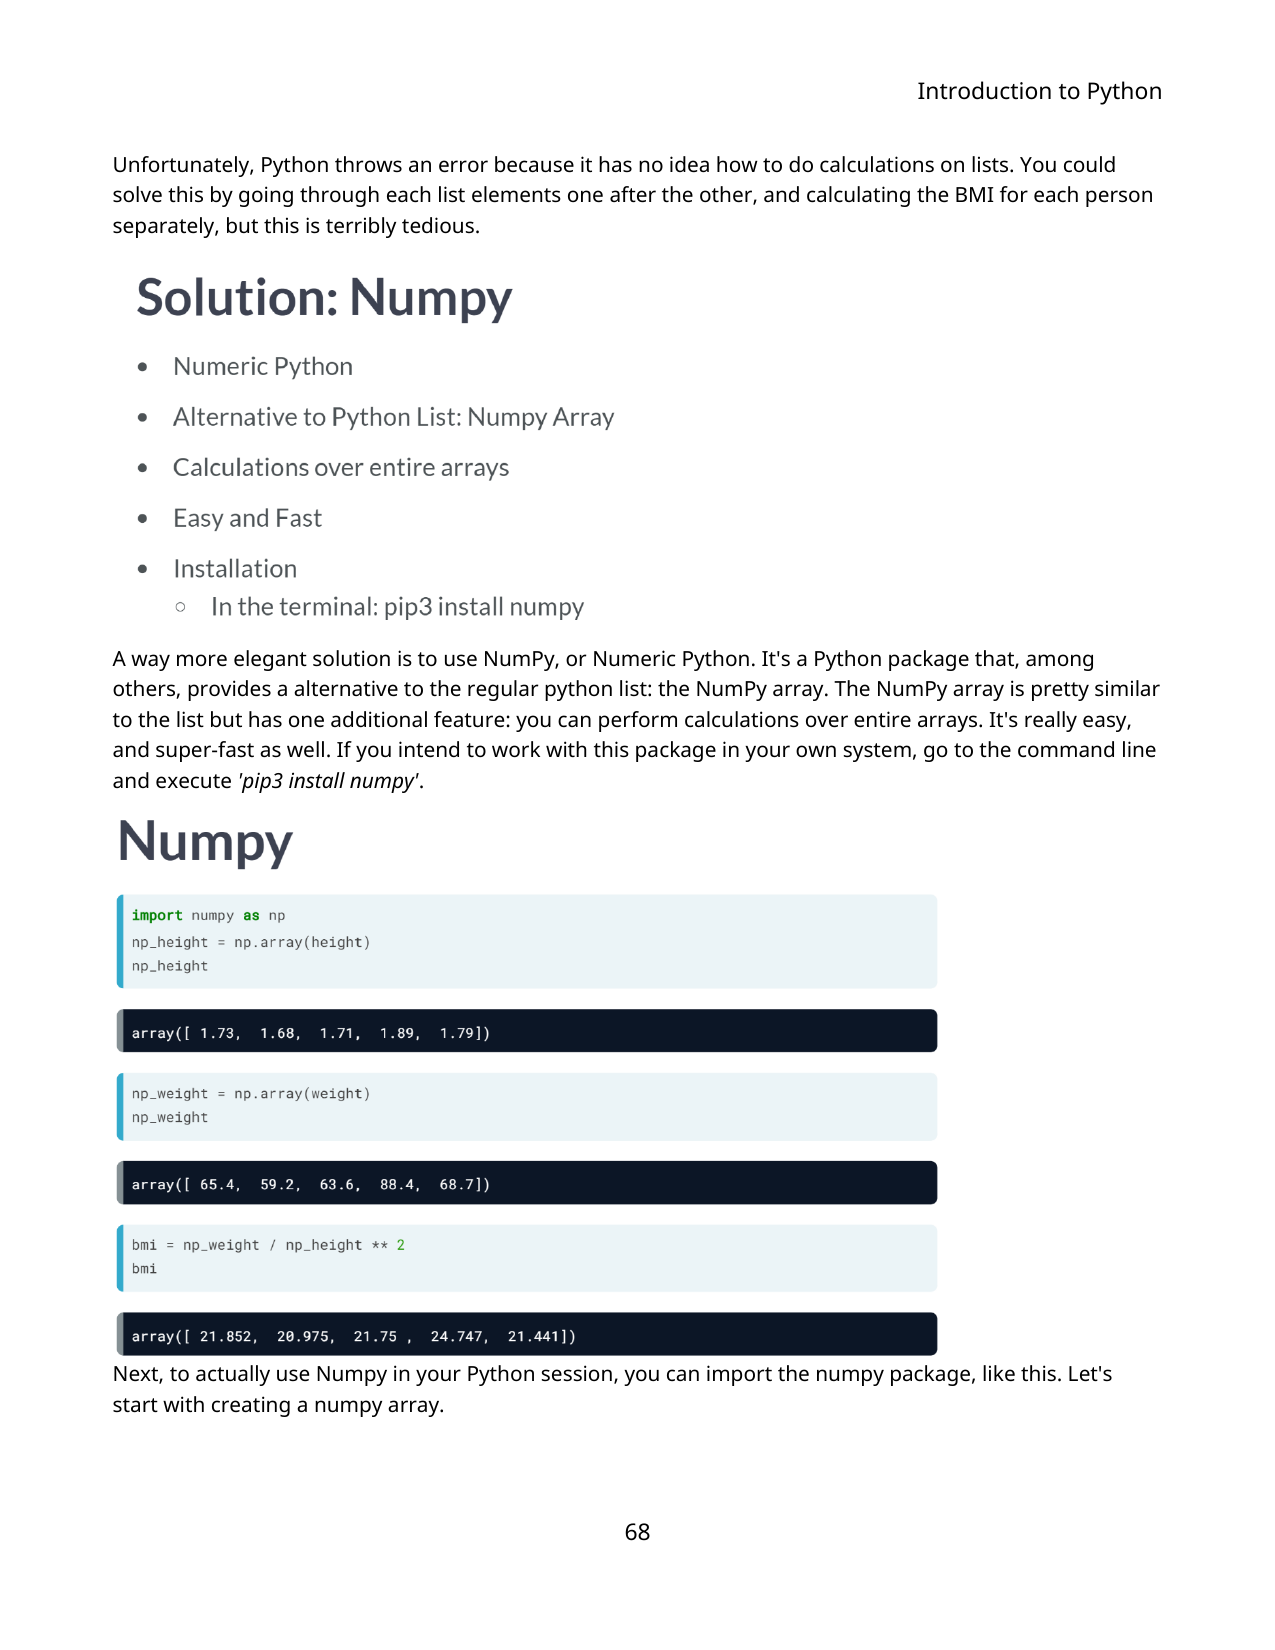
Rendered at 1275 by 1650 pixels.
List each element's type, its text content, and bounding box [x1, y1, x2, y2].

text Unfortunately, Python throws an error because it has no idea how to do calculations on lists. You could solve this by going through each list elements one after the other, and calculating the BMI for each person separately, but this is terribly tedious. [112, 150, 1162, 240]
picture [112, 813, 949, 1357]
picture [112, 258, 667, 642]
